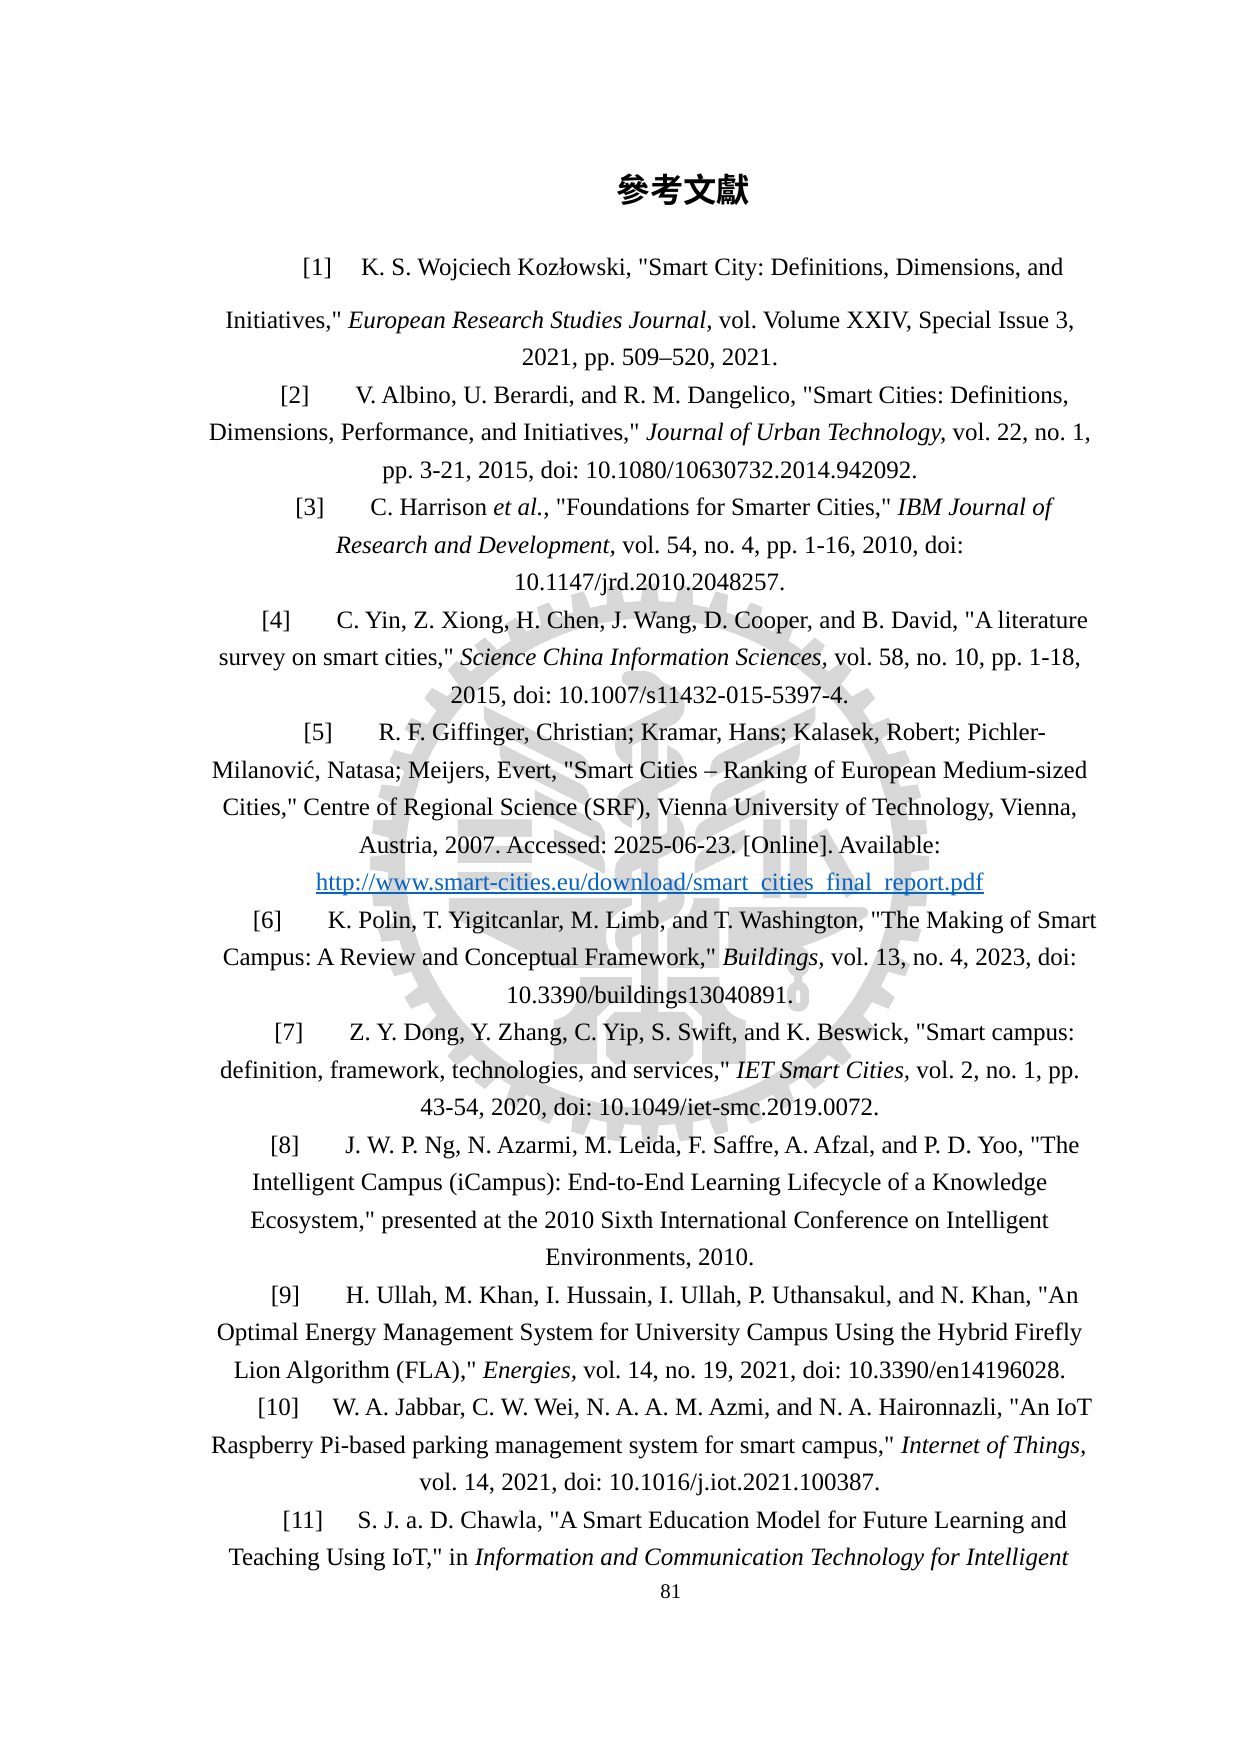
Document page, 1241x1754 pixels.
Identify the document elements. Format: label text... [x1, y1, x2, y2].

text [4] C. Yin, Z. Xiong, H. Chen, J. Wang, D. Cooper, and B. David, "A literature survey on smart cities," Science China Information Sciences, vol. 58, no. 10, pp. 1-18, 2015, doi: 10.1007/s11432-015-5397-4. [202, 601, 1097, 713]
text [8] J. W. P. Ng, N. Azarmi, M. Leida, F. Saffre, A. Afzal, and P. D. Yoo, "The Intelligent Campus (iCampus): End-to-End Learning Lifecycle of a Knowledge Ecosystem," presented at the 2010 Sixth International Conference on Intelligent Environments, 2010. [202, 1126, 1097, 1276]
text [10] W. A. Jabbar, C. W. Wei, N. A. A. M. Azmi, and N. A. Haironnazli, "An IoT Raspberry Pi-based parking management system for smart campus," Internet of Things, vol. 14, 2021, doi: 10.1016/j.iot.2021.100387. [202, 1388, 1097, 1501]
text [2] V. Albino, U. Berardi, and R. M. Dangelico, "Smart Cities: Definitions, Dimensions, Performance, and Initiatives," Journal of Urban Technology, vol. 22, no. 1, pp. 3-21, 2015, doi: 10.1080/10630732.2014.942092. [202, 376, 1097, 488]
text [9] H. Ullah, M. Khan, I. Hussain, I. Ullah, P. Uthansakul, and N. Khan, "An Optimal Energy Management System for University Campus Using the Hybrid Firefly Lion Algorithm (FLA)," Energies, vol. 14, no. 19, 2021, doi: 10.3390/en14196028. [202, 1276, 1097, 1388]
text 參考文獻 [202, 151, 1097, 226]
text [5] R. F. Giffinger, Christian; Kramar, Hans; Kalasek, Robert; Pichler-Milanović, Natasa; Meijers, Evert, "Smart Cities – Ranking of European Medium-sized Cities," Centre of Regional Science (SRF), Vienna University of Technology, Vienna, Austria, 2007. Accessed: 2025-06-23. [Online]. Available: http://www.smart-cities.eu/download/smart_cities_final_report.pdf [202, 713, 1097, 901]
text [7] Z. Y. Dong, Y. Zhang, C. Yip, S. Swift, and K. Beswick, "Smart campus: definition, framework, technologies, and services," IET Smart Cities, vol. 2, no. 1, pp. 43-54, 2020, doi: 10.1049/iet-smc.2019.0072. [202, 1013, 1097, 1126]
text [202, 1501, 1097, 1576]
text [6] K. Polin, T. Yigitcanlar, M. Limb, and T. Washington, "The Making of Smart Campus: A Review and Conceptual Framework," Buildings, vol. 13, no. 4, 2023, doi: 10.3390/buildings13040891. [202, 901, 1097, 1013]
text [1] K. S. Wojciech Kozłowski, "Smart City: Definitions, Dimensions, and Initiatives," European Research Studies Journal, vol. Volume XXIV, Special Issue 3, 2021, pp. 509–520, 2021. [202, 226, 1097, 376]
text [3] C. Harrison et al., "Foundations for Smarter Cities," IBM Journal of Research and Development, vol. 54, no. 4, pp. 1-16, 2010, doi: 10.1147/jrd.2010.2048257. [202, 488, 1097, 601]
